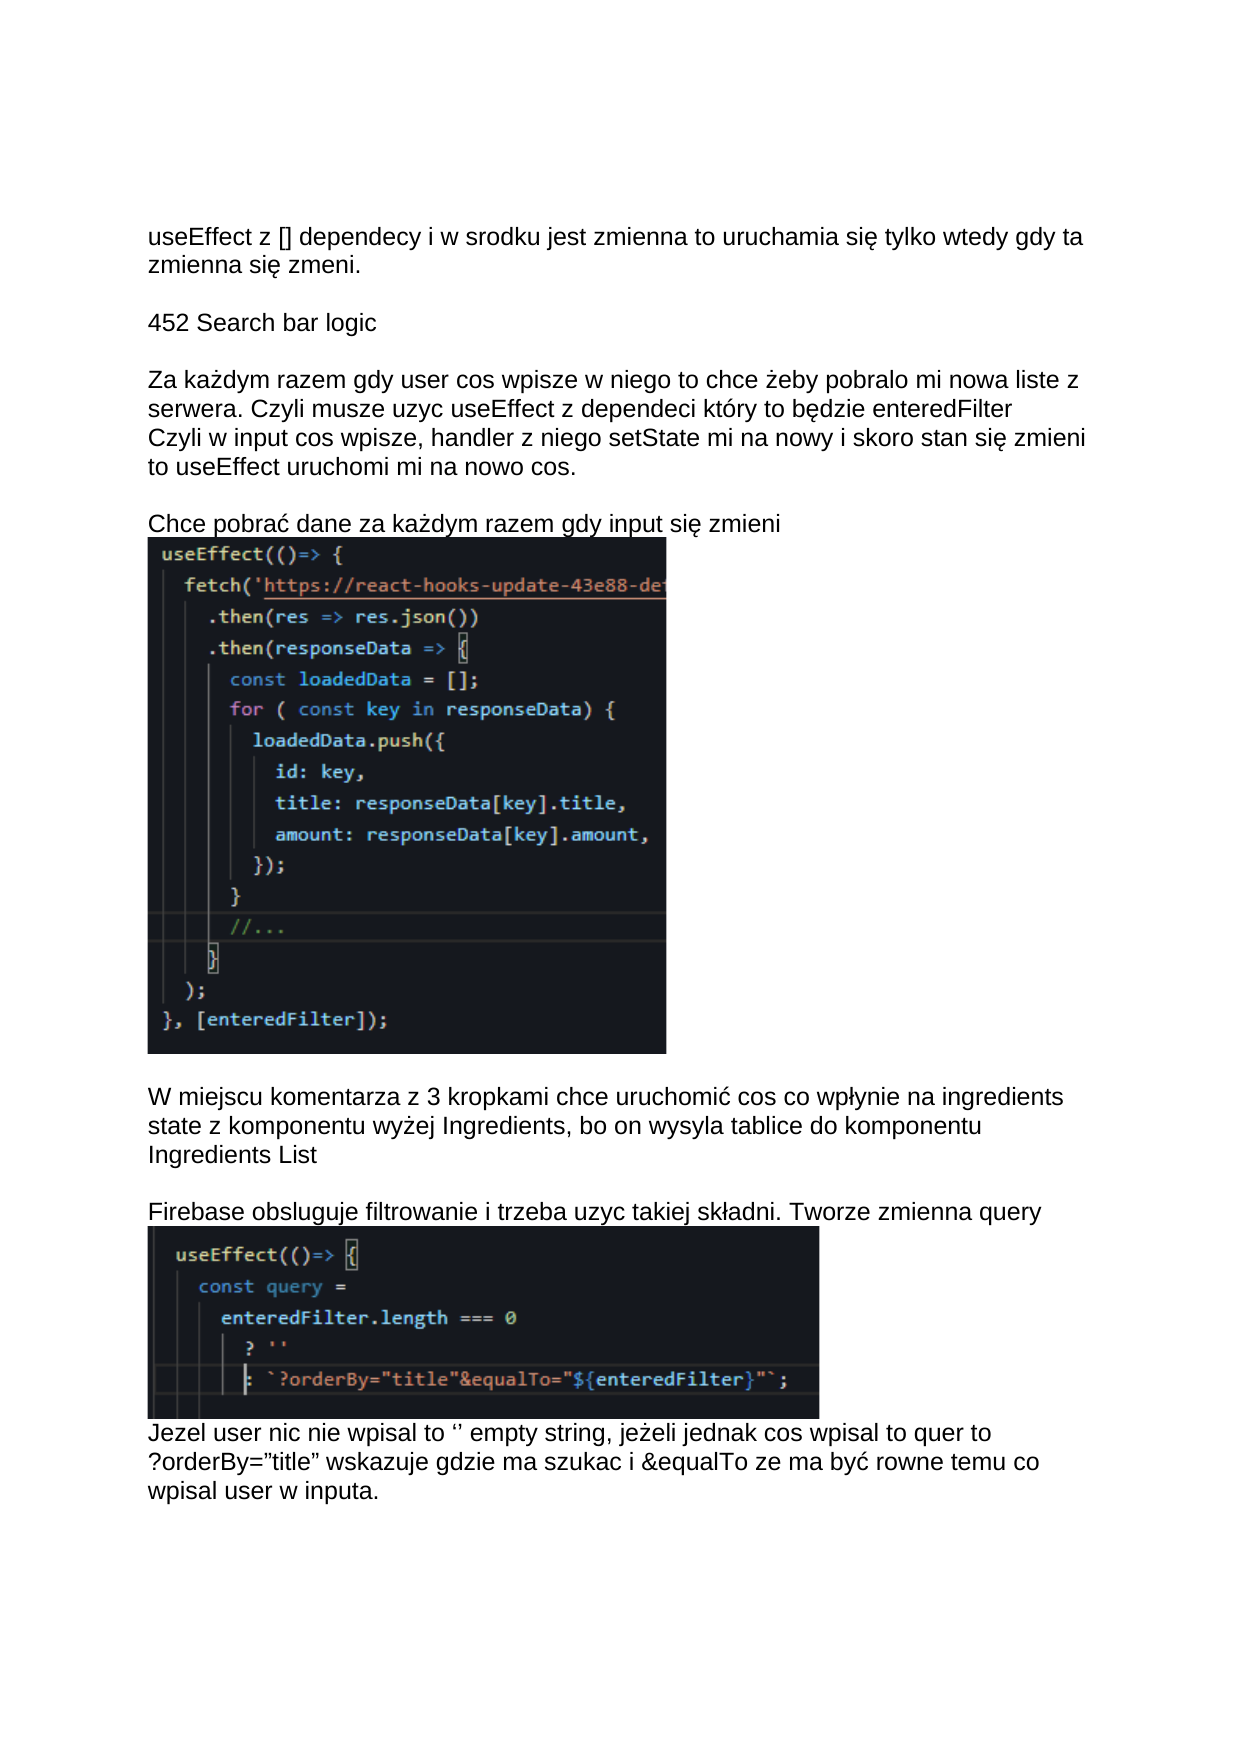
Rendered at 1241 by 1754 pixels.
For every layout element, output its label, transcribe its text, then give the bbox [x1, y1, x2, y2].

text 452 Search bar logic [148, 308, 1093, 337]
text Jezel user nic nie wpisal to ‘’ empty string, jeżeli jednak cos wpisal to quer to [148, 1418, 1093, 1447]
text Chce pobrać dane za każdym razem gdy input się zmieni [148, 509, 1093, 538]
text W miejscu komentarza z 3 kropkami chce uruchomić cos co wpłynie na ingredients state z komponentu wyżej Ingredients, bo on wysyla tablice do komponentu Ingredients List [148, 1082, 1093, 1168]
text Czyli w input cos wpisze, handler z niego setState mi na nowy i skoro stan się zmieni to useEffect uruchomi mi na nowo cos. [148, 423, 1093, 480]
text Za każdym razem gdy user cos wpisze w niego to chce żeby pobralo mi nowa liste z serwera. Czyli musze uzyc useEffect z dependeci który to będzie enteredFilter [148, 365, 1093, 423]
picture [147, 537, 667, 1054]
text ?orderBy=”title” wskazuje gdzie ma szukac i &equalTo ze ma być rowne temu co wpisal user w inputa. [148, 1447, 1093, 1504]
text useEffect z [] dependecy i w srodku jest zmienna to uruchamia się tylko wtedy gdy ta zmienna się zmeni. [148, 222, 1093, 279]
picture [147, 1226, 820, 1419]
text Firebase obsluguje filtrowanie i trzeba uzyc takiej składni. Tworze zmienna query [148, 1197, 1093, 1226]
